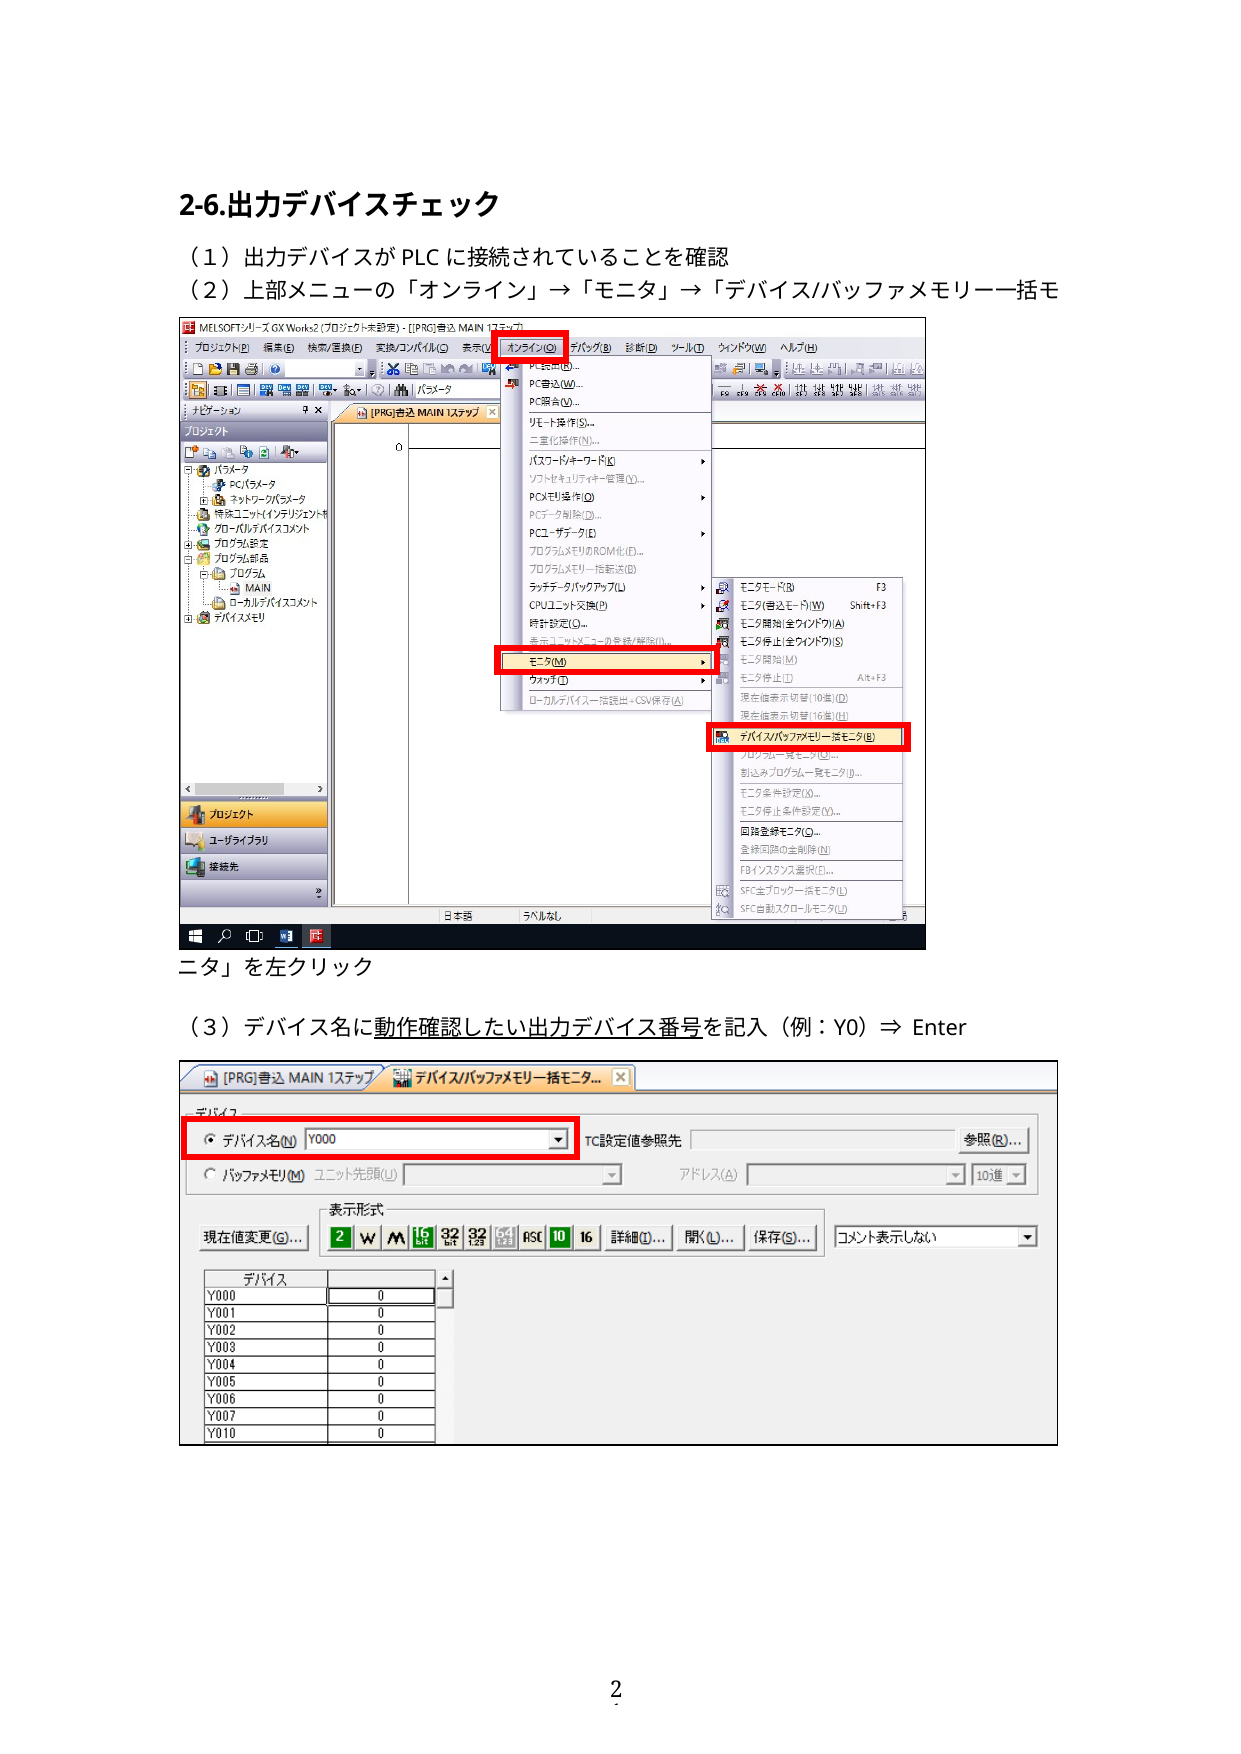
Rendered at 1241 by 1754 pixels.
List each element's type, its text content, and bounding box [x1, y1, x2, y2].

picture [180, 1062, 1057, 1444]
subtitle 2-6.出力デバイスチェック [179, 182, 1067, 224]
picture [180, 318, 925, 948]
text （１）出力デバイスが PLC に接続されていることを確認 [177, 240, 1067, 272]
text （３）デバイス名に動作確認したい出力デバイス番号を記入（例：Y0）⇒ Enter [177, 1010, 1067, 1041]
